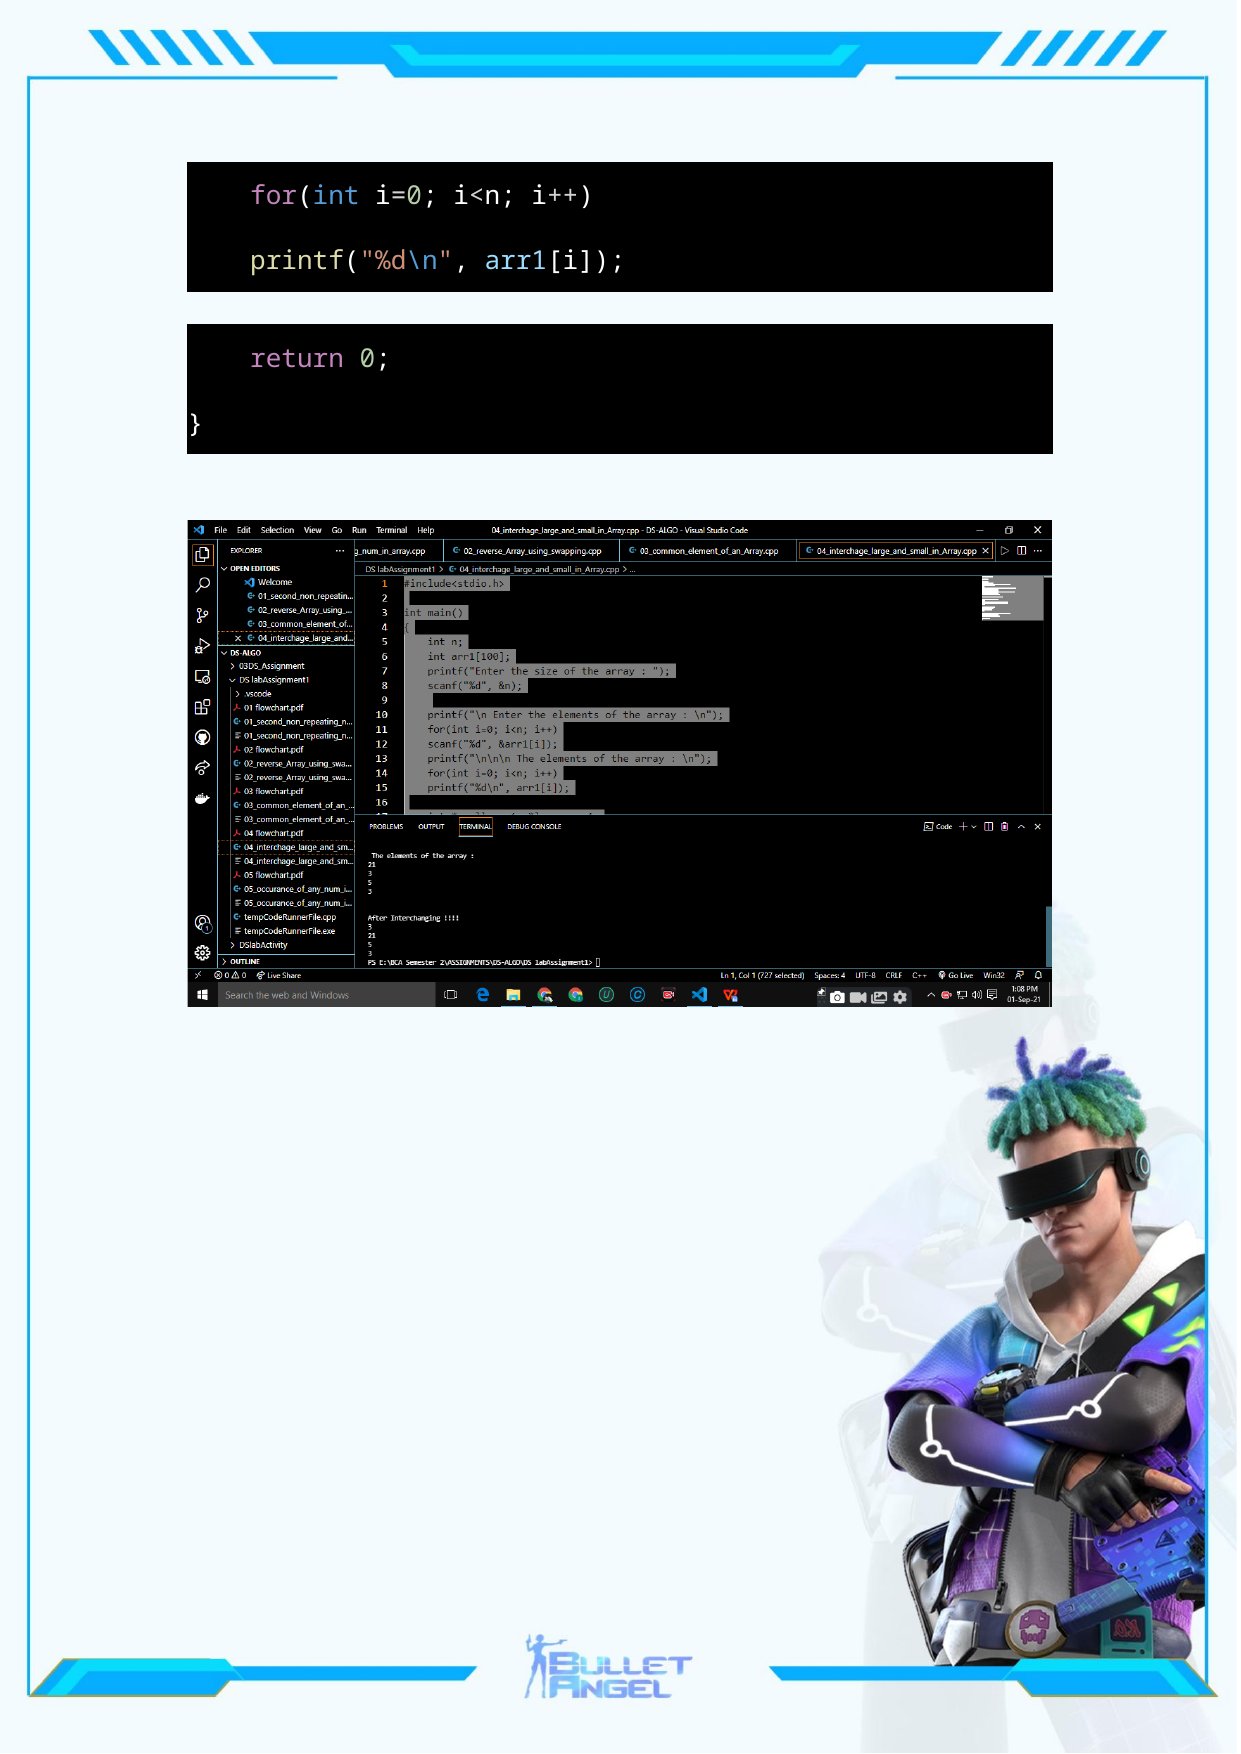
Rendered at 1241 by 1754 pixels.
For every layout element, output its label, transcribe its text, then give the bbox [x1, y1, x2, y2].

picture [0, 0, 1237, 1753]
text } [187, 389, 1053, 454]
text printf("%d\n", arr1[i]); [187, 227, 1053, 292]
text return 0; [187, 324, 1053, 389]
text for(int i=0; i<n; i++) [187, 162, 1053, 227]
